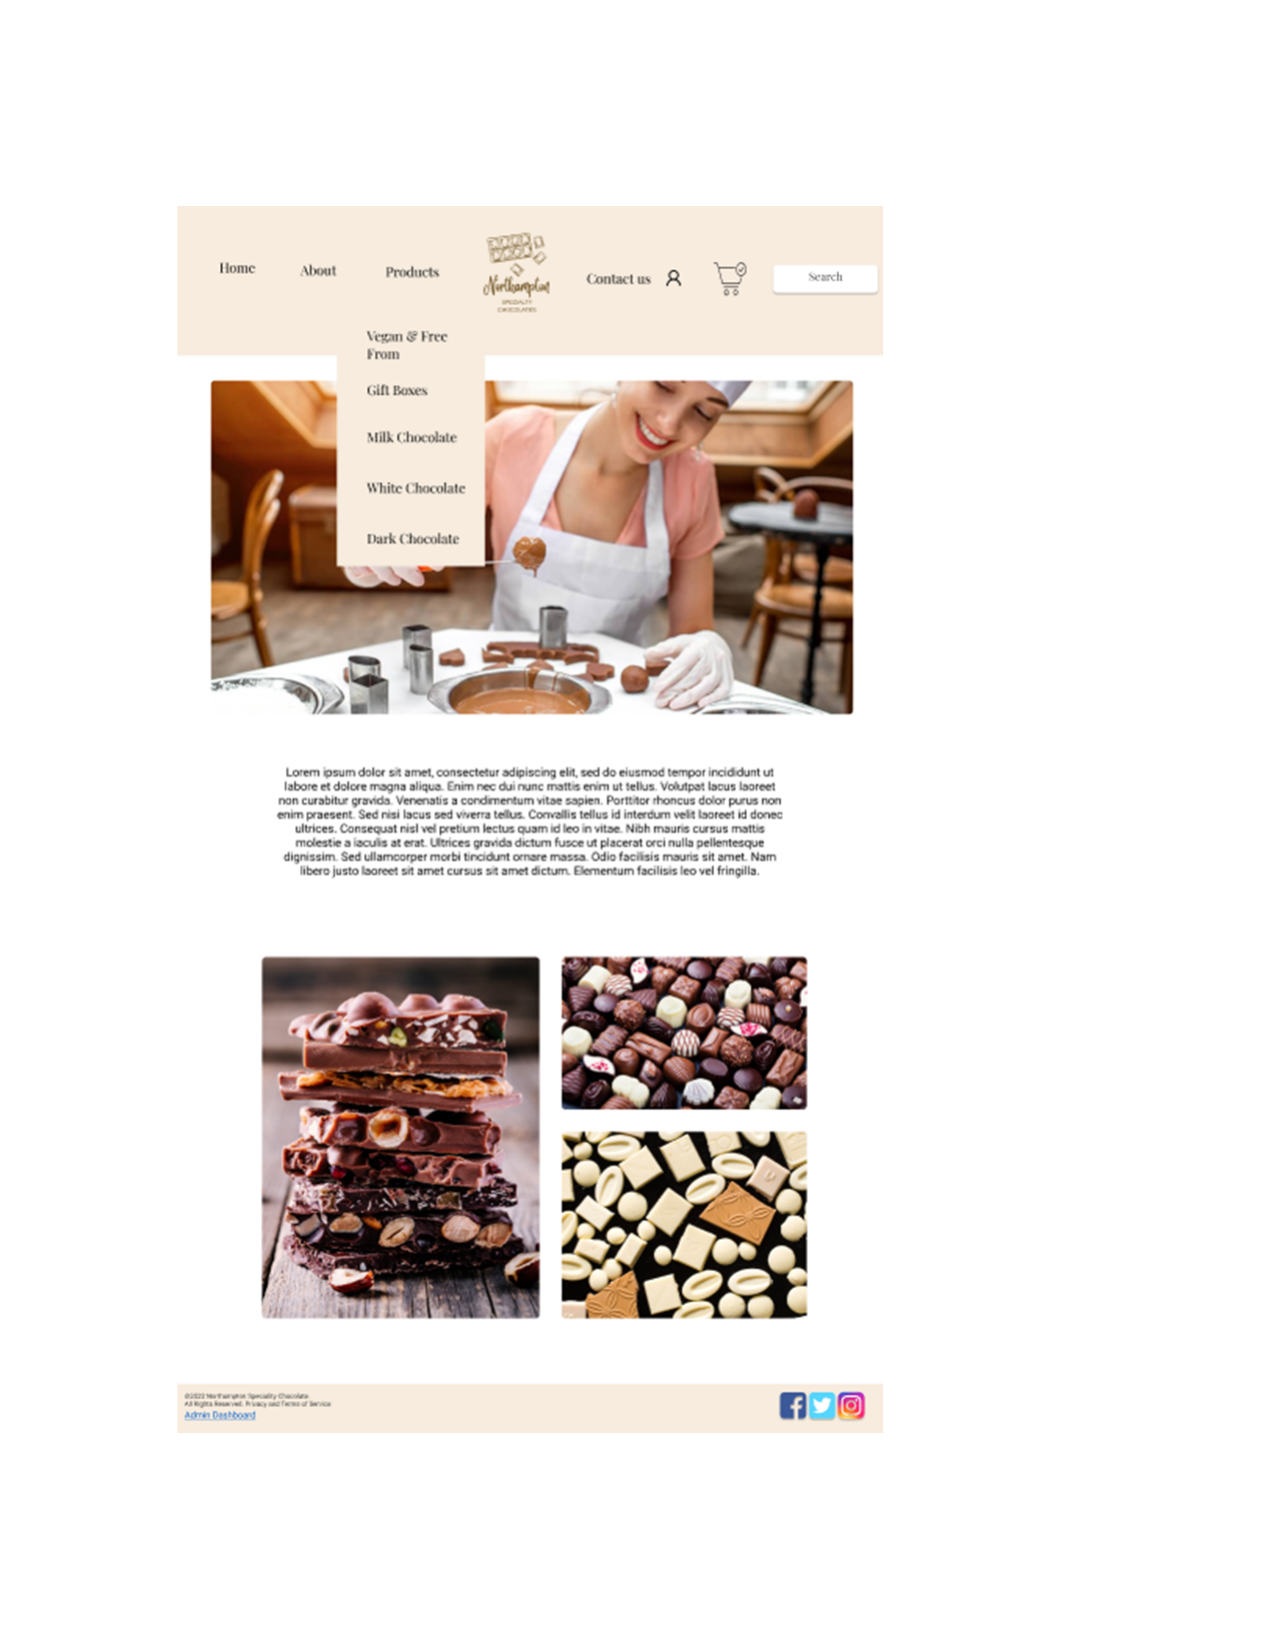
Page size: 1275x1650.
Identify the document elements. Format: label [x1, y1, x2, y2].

picture [177, 206, 884, 1433]
